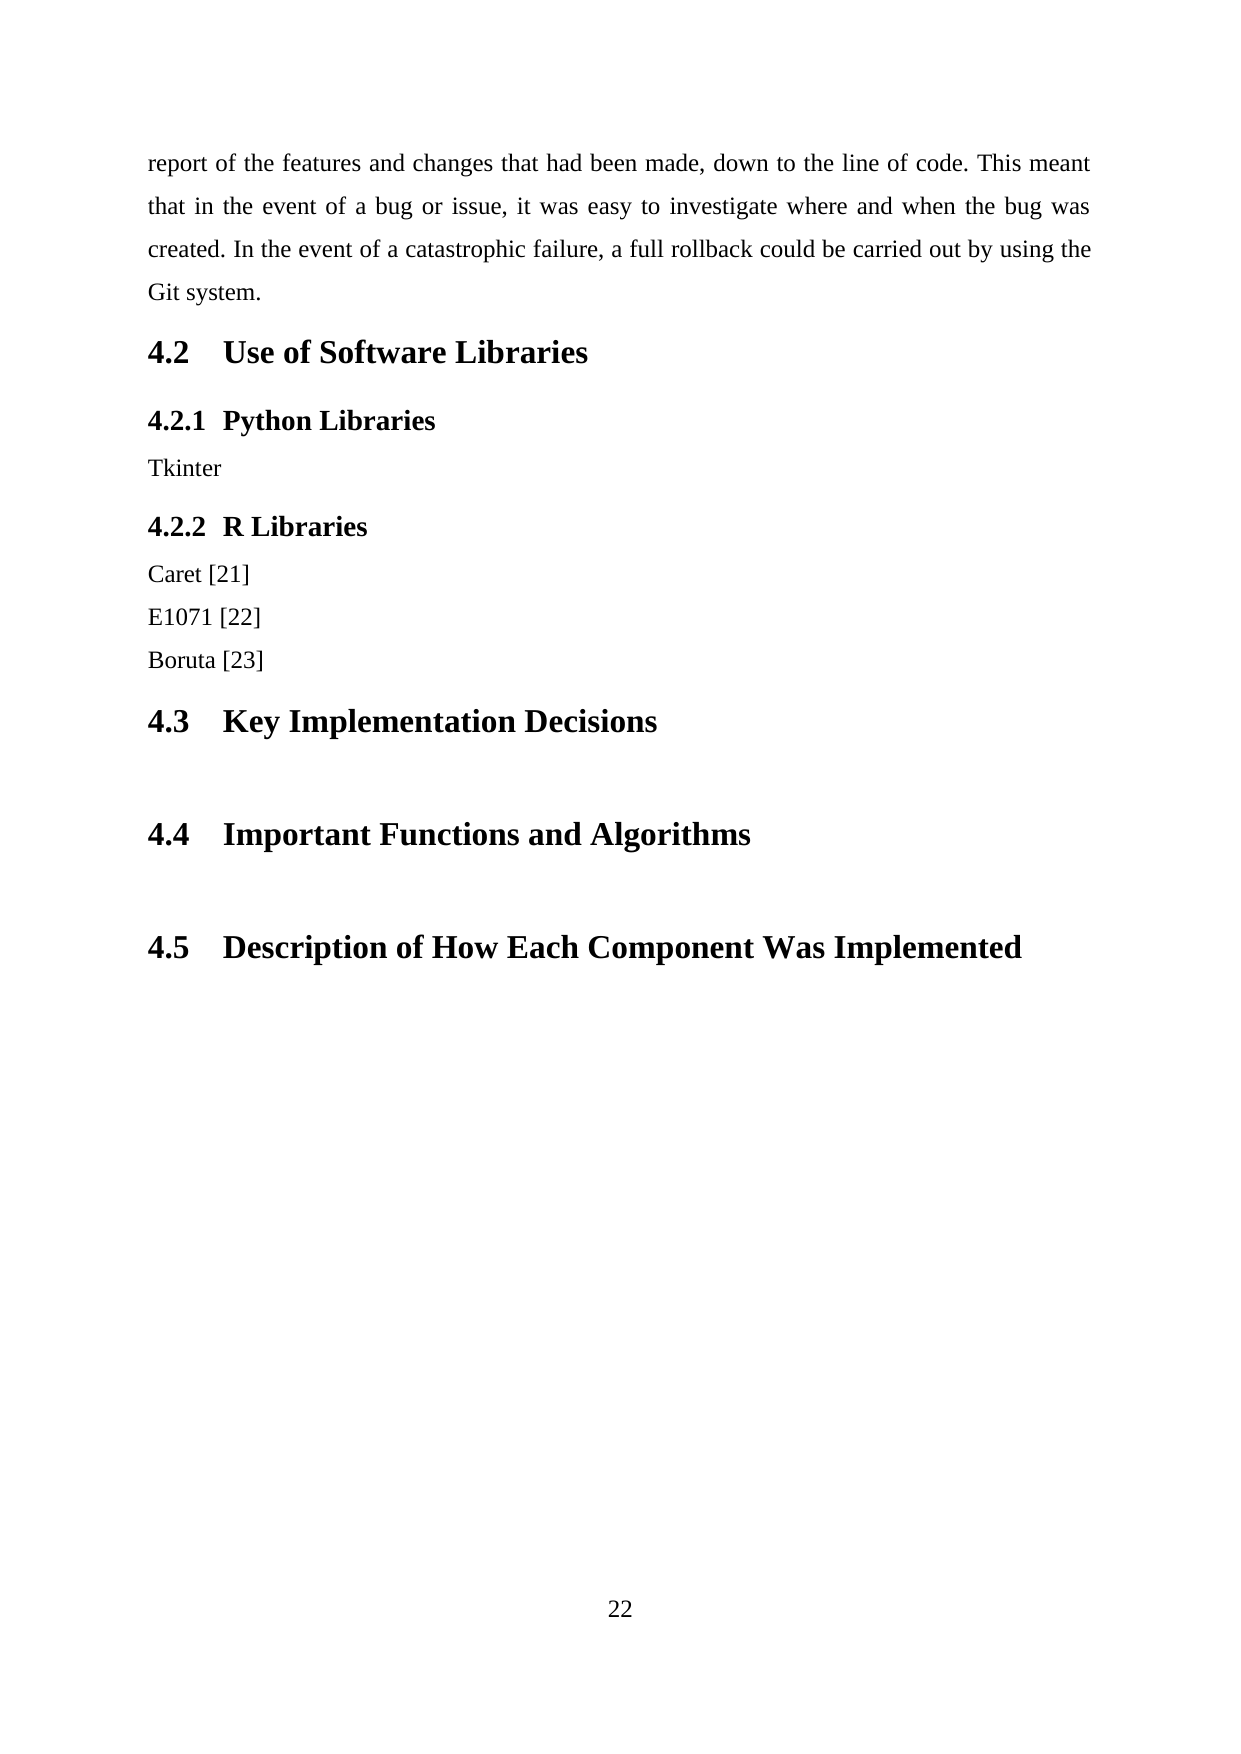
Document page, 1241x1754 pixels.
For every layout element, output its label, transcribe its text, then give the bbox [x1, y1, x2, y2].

subtitle Python Libraries [148, 403, 1092, 436]
subtitle Description of How Each Component Was Implemented [148, 927, 1092, 965]
subtitle R Libraries [148, 509, 1092, 542]
subtitle Key Implementation Decisions [148, 701, 1092, 739]
subtitle Use of Software Libraries [148, 333, 1092, 371]
subtitle Important Functions and Algorithms [148, 814, 1092, 852]
text E1071 [148, 602, 1092, 631]
text Caret [148, 559, 1092, 588]
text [148, 148, 1092, 306]
text Boruta [148, 645, 1092, 674]
text Tkinter [148, 453, 1092, 482]
